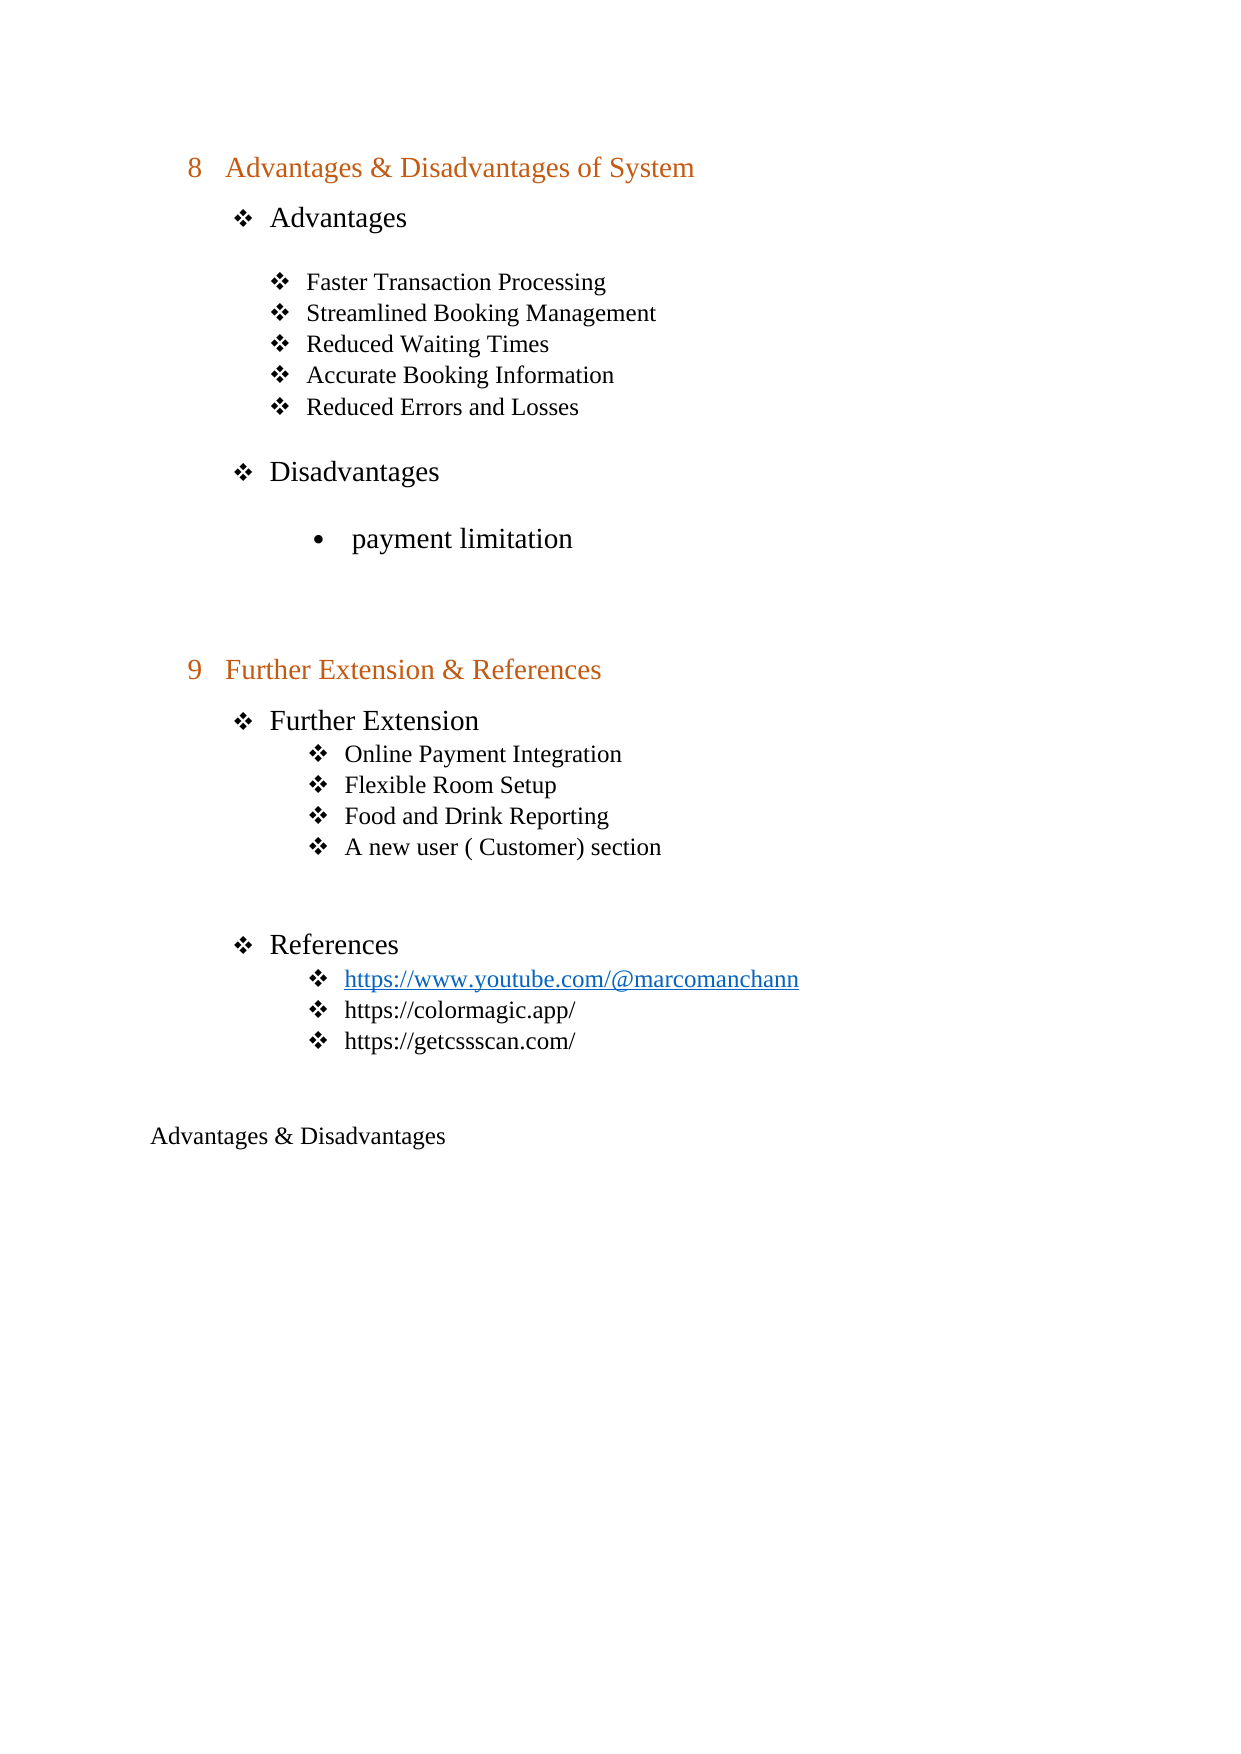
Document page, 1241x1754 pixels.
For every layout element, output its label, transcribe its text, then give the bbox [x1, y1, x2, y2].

list Reduced Errors and Losses [269, 392, 1090, 420]
list Reduced Waiting Times [269, 329, 1090, 358]
subtitle Advantages & Disadvantages of System [187, 150, 1090, 183]
list Advantages [232, 200, 1090, 234]
list https://www.youtube.com/@marcomanchann [307, 964, 1090, 992]
list Online Payment Integration [307, 739, 1090, 768]
list Disadvantages [232, 454, 1090, 487]
list payment limitation [314, 521, 1090, 554]
list Food and Drink Reporting [307, 801, 1090, 830]
list Further Extension [232, 703, 1090, 736]
list Accurate Booking Information [269, 361, 1090, 389]
list References [232, 927, 1090, 961]
list Flexible Room Setup [307, 770, 1090, 799]
list https://getcssscan.com/ [307, 1026, 1090, 1054]
subtitle Further Extension & References [187, 652, 1090, 686]
list A new user ( Customer) section [307, 832, 1090, 861]
text Advantages & Disadvantages [150, 1121, 1090, 1150]
list Faster Transaction Processing [269, 267, 1090, 296]
list https://colormagic.app/ [307, 995, 1090, 1023]
list Streamlined Booking Management [269, 298, 1090, 327]
